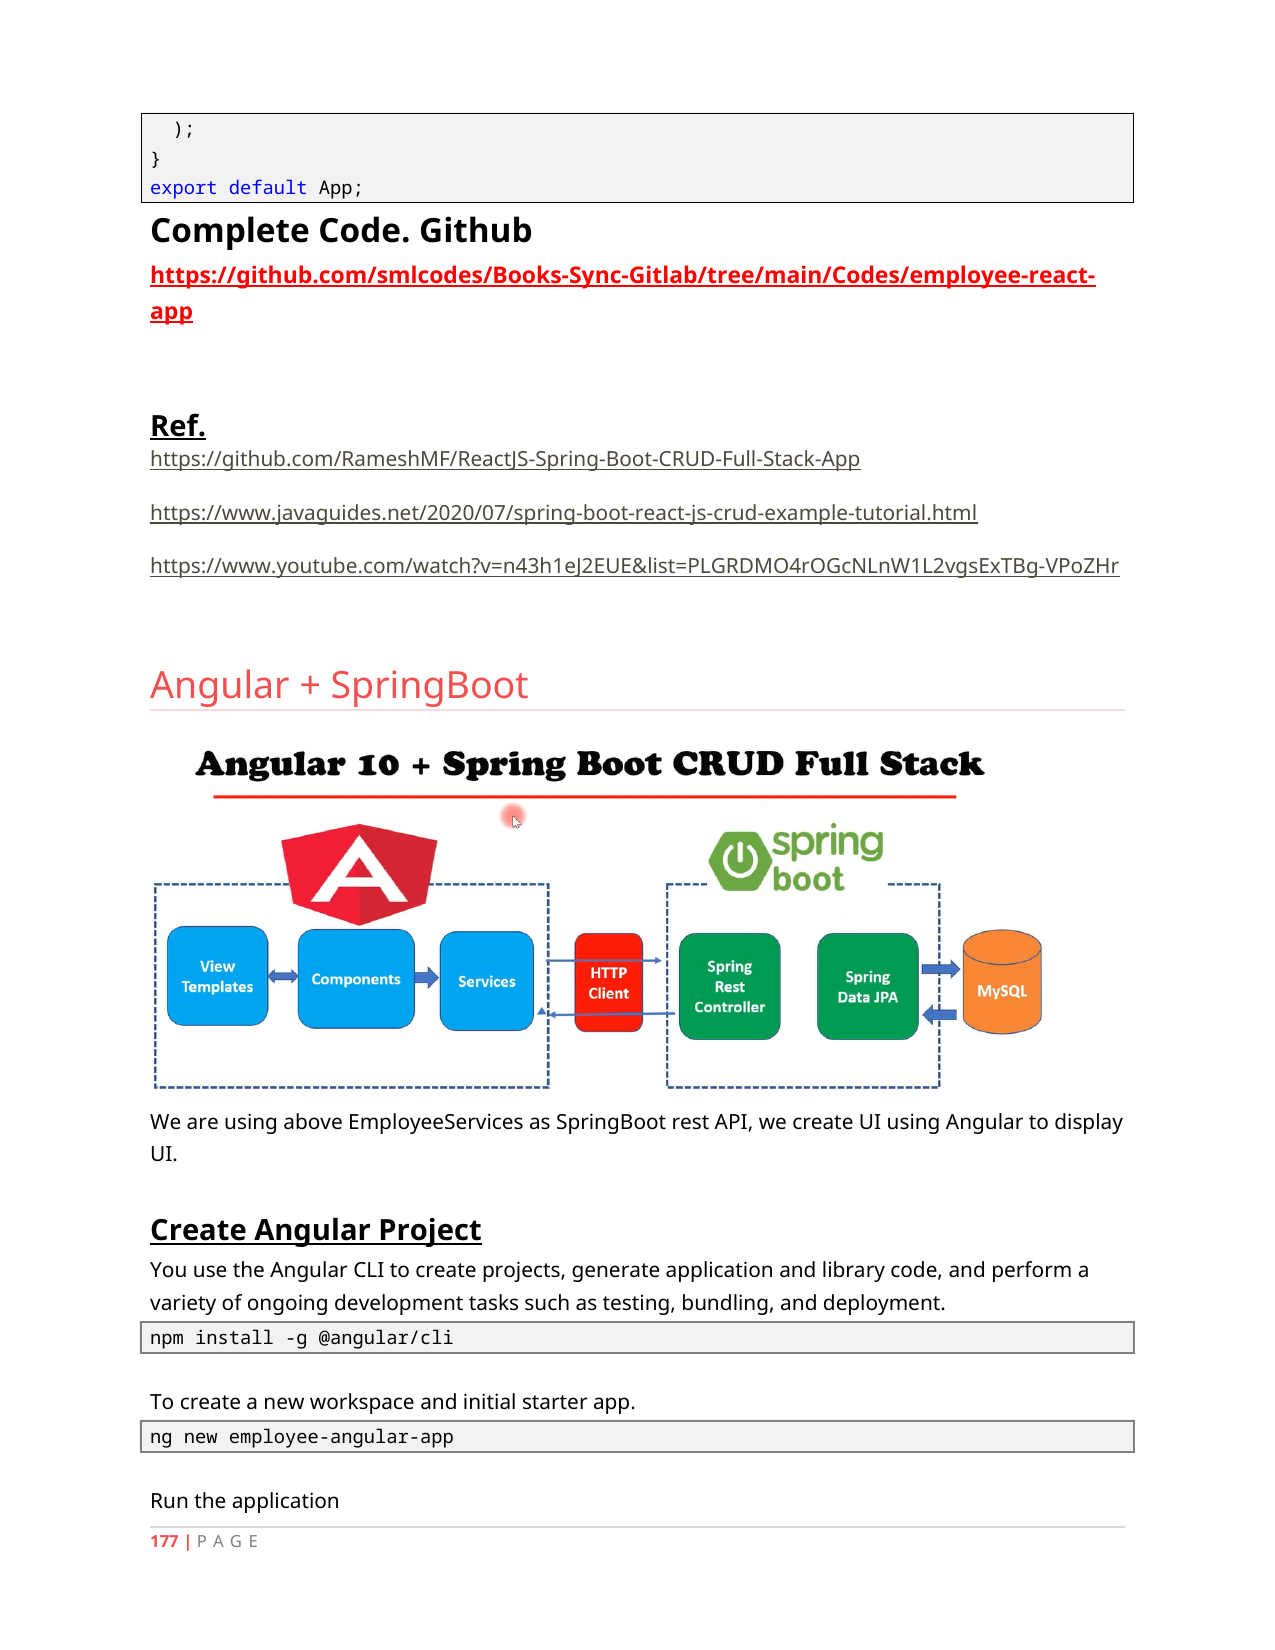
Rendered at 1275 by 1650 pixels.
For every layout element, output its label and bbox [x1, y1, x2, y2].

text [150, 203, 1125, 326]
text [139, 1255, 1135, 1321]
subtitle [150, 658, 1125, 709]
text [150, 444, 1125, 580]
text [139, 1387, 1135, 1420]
picture [150, 740, 1051, 1103]
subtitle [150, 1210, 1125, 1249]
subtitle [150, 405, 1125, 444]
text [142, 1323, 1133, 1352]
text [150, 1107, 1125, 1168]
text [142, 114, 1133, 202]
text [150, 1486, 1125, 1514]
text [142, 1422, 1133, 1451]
